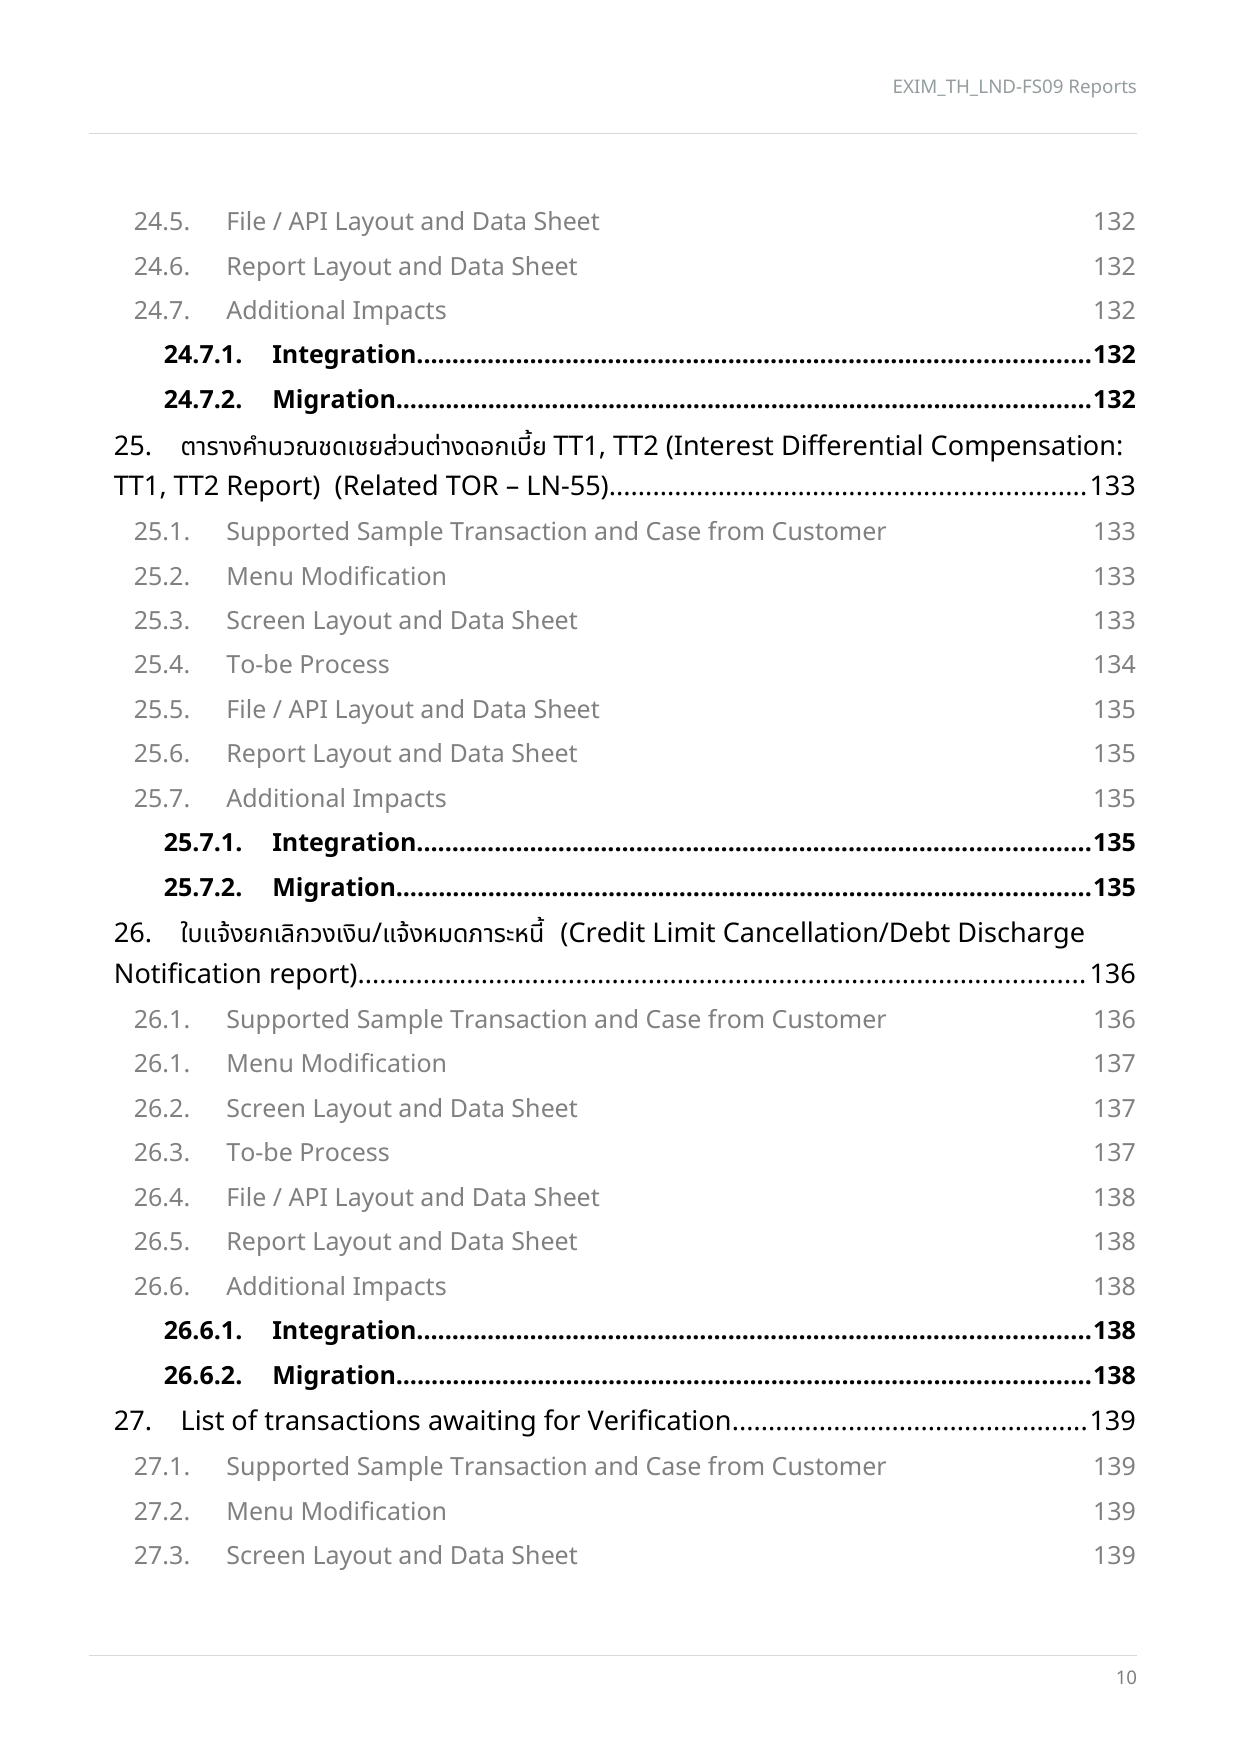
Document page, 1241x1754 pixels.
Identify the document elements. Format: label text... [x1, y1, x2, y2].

text 26.6.2. Migration 138 [164, 1357, 1137, 1391]
text 25.3. Screen Layout and Data Sheet 133 [134, 603, 1137, 637]
text 24.6. Report Layout and Data Sheet 132 [134, 248, 1137, 282]
text 26.4. File / API Layout and Data Sheet 138 [134, 1179, 1137, 1213]
text 27.3. Screen Layout and Data Sheet 139 [134, 1538, 1137, 1572]
text 24.7.2. Migration 132 [164, 382, 1137, 416]
text 26.1. Supported Sample Transaction and Case from Customer 136 [134, 1001, 1137, 1036]
text 25.7.2. Migration 135 [164, 869, 1137, 903]
text 27.2. Menu Modification 139 [134, 1493, 1137, 1528]
text 25.1. Supported Sample Transaction and Case from Customer 133 [134, 514, 1137, 548]
text 25.6. Report Layout and Data Sheet 135 [134, 736, 1137, 770]
text 26.3. To-be Process 137 [134, 1135, 1137, 1169]
text 26.2. Screen Layout and Data Sheet 137 [134, 1090, 1137, 1124]
text 25.4. To-be Process 134 [134, 647, 1137, 681]
text 27. List of transactions awaiting for Verification 139 [114, 1402, 1137, 1439]
text 25. ตารางคำนวณชดเชยส่วนต่างดอกเบี้ย TT1, TT2 (Interest Differential Compensation: TT1, TT2 Report) (Related TOR – LN-55) 133 [114, 426, 1137, 503]
text 24.7.1. Integration 132 [164, 337, 1137, 371]
text 25.5. File / API Layout and Data Sheet 135 [134, 692, 1137, 726]
text 24.5. File / API Layout and Data Sheet 132 [134, 204, 1137, 238]
text 24.7. Additional Impacts 132 [134, 293, 1137, 327]
text 26.1. Menu Modification 137 [134, 1046, 1137, 1080]
text 25.7.1. Integration 135 [164, 825, 1137, 859]
text 26.6.1. Integration 138 [164, 1313, 1137, 1347]
text 25.2. Menu Modification 133 [134, 558, 1137, 592]
text 27.1. Supported Sample Transaction and Case from Customer 139 [134, 1449, 1137, 1483]
text 26.6. Additional Impacts 138 [134, 1268, 1137, 1302]
text 26. ใบแจ้งยกเลิกวงเงิน/แจ้งหมดภาระหนี้ (Credit Limit Cancellation/Debt Discharge Notification report) 136 [114, 914, 1137, 991]
text 26.5. Report Layout and Data Sheet 138 [134, 1224, 1137, 1258]
text 25.7. Additional Impacts 135 [134, 781, 1137, 814]
